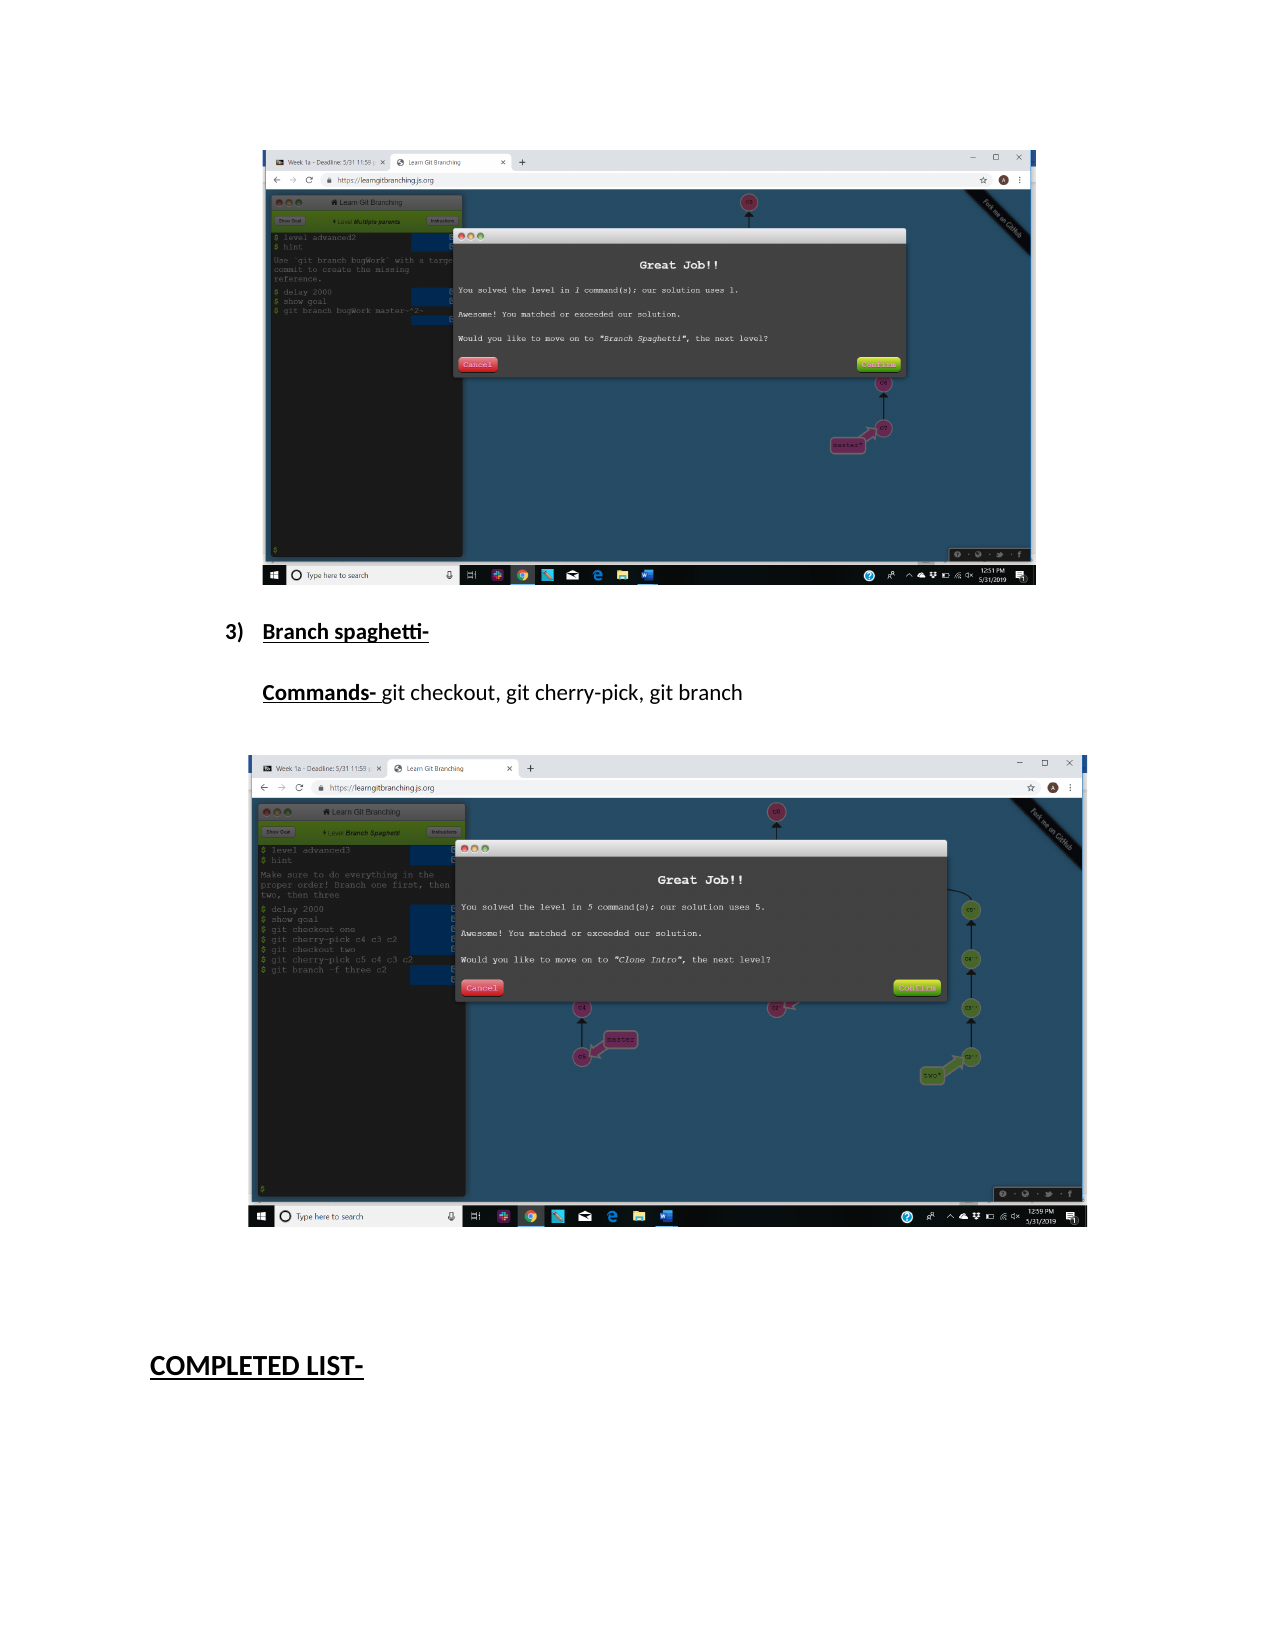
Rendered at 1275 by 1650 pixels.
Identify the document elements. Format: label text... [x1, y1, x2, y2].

list Commands- git checkout, git cherry-pick, git branch [262, 678, 1125, 706]
picture [262, 150, 1036, 585]
text COMPLETED LIST- [150, 1347, 1125, 1383]
picture [248, 755, 1088, 1227]
list Branch spaghetti- [225, 617, 1125, 645]
